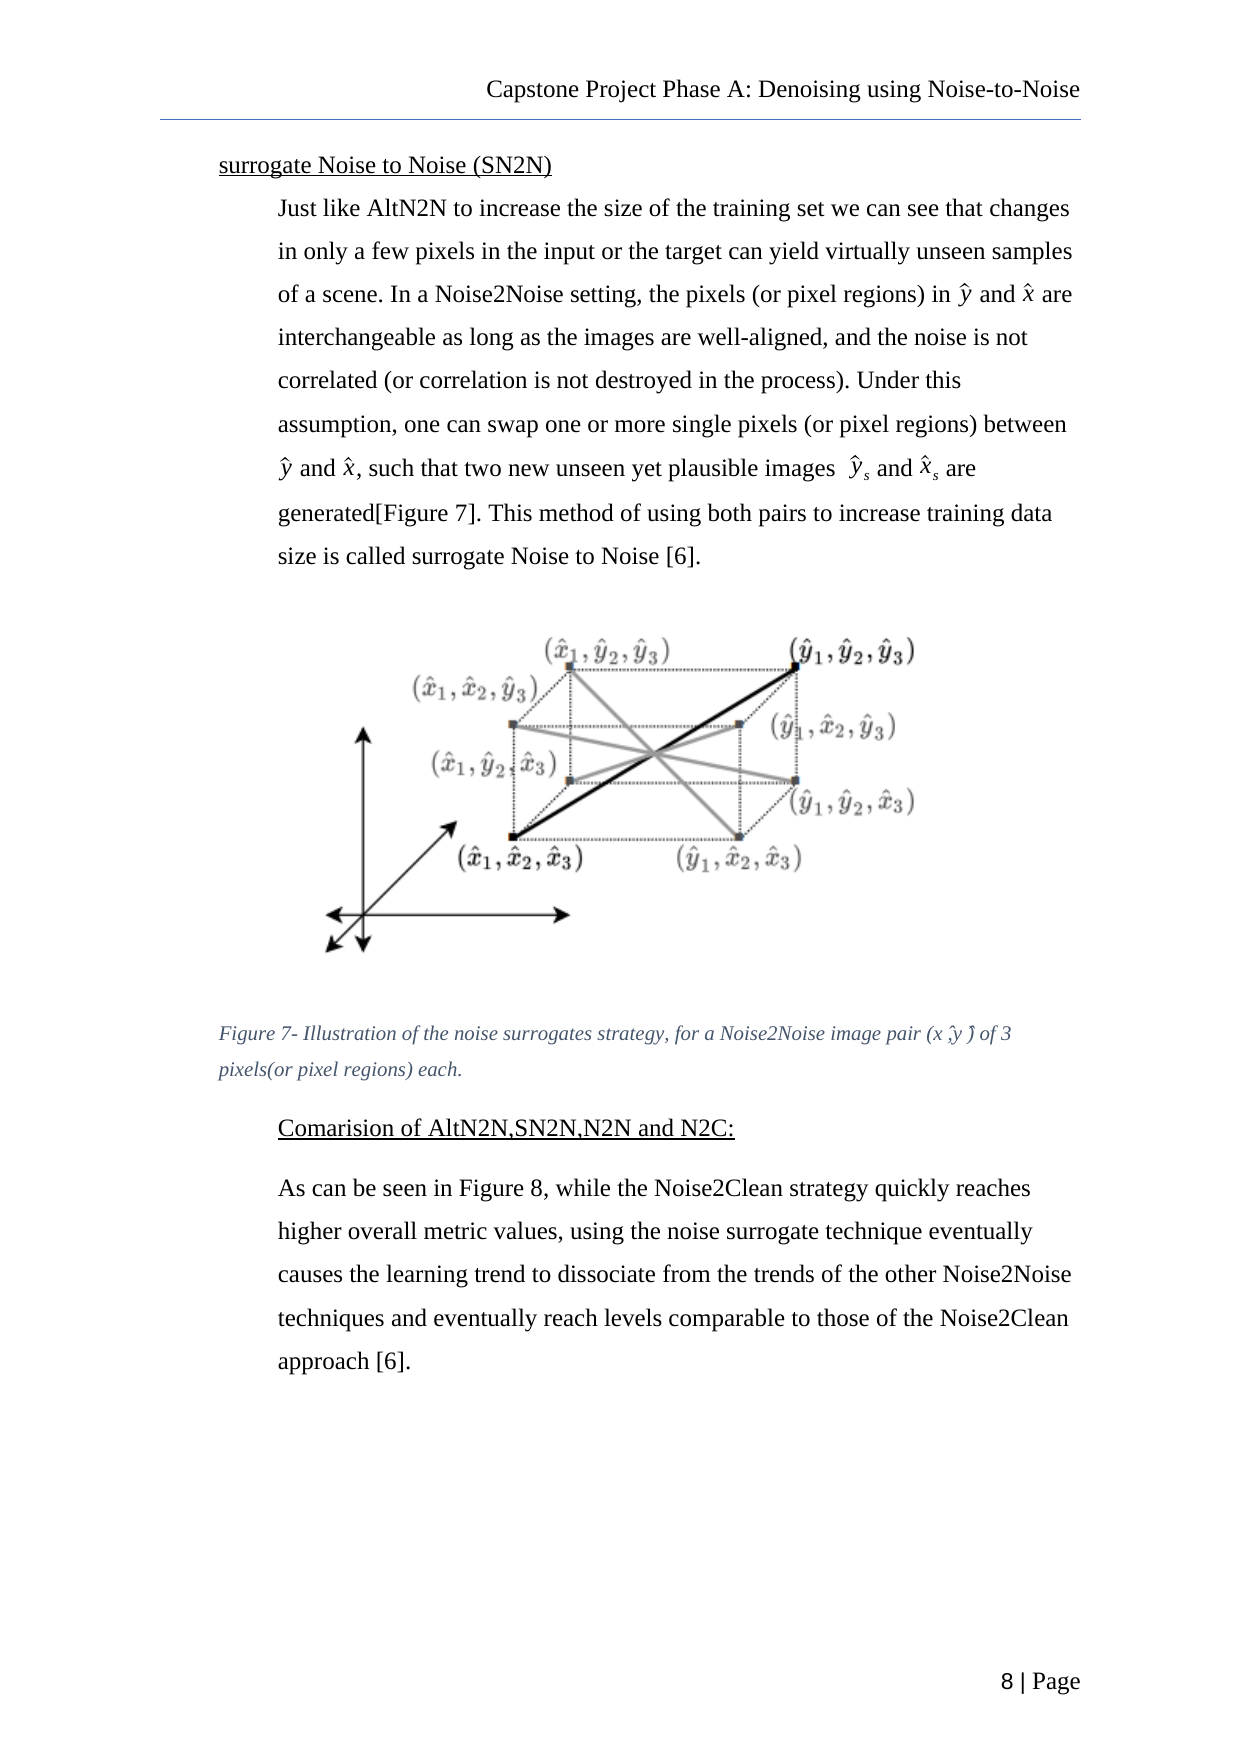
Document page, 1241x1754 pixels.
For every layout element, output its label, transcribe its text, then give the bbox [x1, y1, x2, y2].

list surrogate Noise to Noise (SN2N) [218, 150, 1081, 179]
text Figure 7- Illustration of the noise surrogates strategy, for a Noise2Noise image pair (x ̂,y ̂) of 3 pixels(or pixel regions) each. [218, 1021, 1081, 1081]
text Comarision of AltN2N,SN2N,N2N and N2C: [278, 1113, 1081, 1142]
text As can be seen in Figure 8, while the Noise2Clean strategy quickly reaches higher overall metric values, using the noise surrogate technique eventually causes the learning trend to dissociate from the trends of the other Noise2Noise techniques and eventually reach levels comparable to those of the Noise2Clean approach. [278, 1173, 1081, 1374]
picture [277, 600, 967, 990]
text Just like AltN2N to increase the size of the training set we can see that changes in only a few pixels in the input or the target can yield virtually unseen samples of a scene. In a Noise2Noise setting, the pixels (or pixel regions) in and are interchangeable as long as the images are well-aligned, and the noise is not correlated (or correlation is not destroyed in the process). Under this assumption, one can swap one or more single pixels (or pixel regions) between and , such that two new unseen yet plausible images and are generated[Figure 7]. This method of using both pairs to increase training data size is called surrogate Noise to Noise. [278, 193, 1081, 569]
